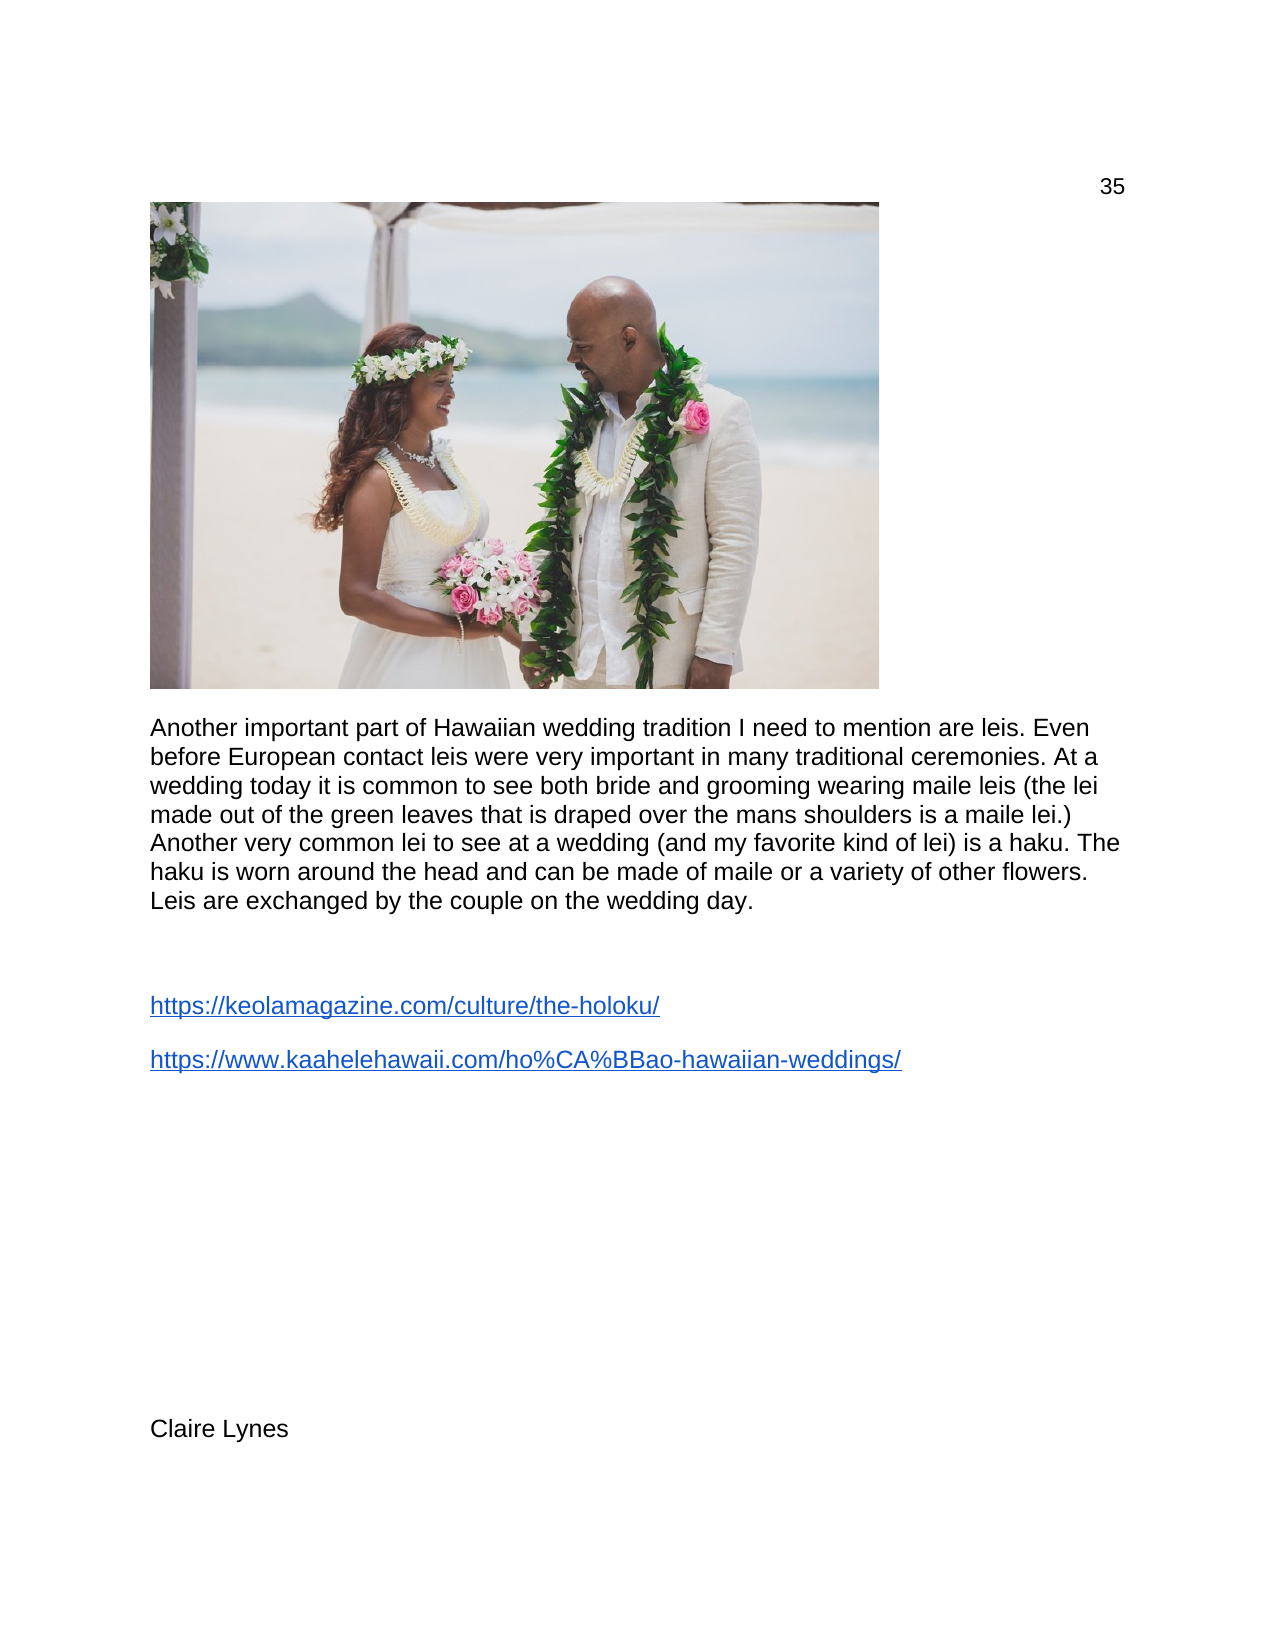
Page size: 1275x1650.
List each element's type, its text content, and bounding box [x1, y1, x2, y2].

text https://www.kaahelehawaii.com/ho%CA%BBao-hawaiian-weddings/ [150, 1045, 1125, 1073]
picture [150, 202, 880, 689]
text Claire Lynes [150, 1414, 1125, 1443]
text Another important part of Hawaiian wedding tradition I need to mention are leis. Even before European contact leis were very important in many traditional ceremonies. At a wedding today it is common to see both bride and grooming wearing maile leis (the lei made out of the green leaves that is draped over the mans shoulders is a maile lei.) Another very common lei to see at a wedding (and my favorite kind of lei) is a haku. The haku is worn around the head and can be made of maile or a variety of other flowers. Leis are exchanged by the couple on the wedding day. [150, 713, 1125, 914]
text https://keolamagazine.com/culture/the-holoku/ [150, 991, 1125, 1020]
